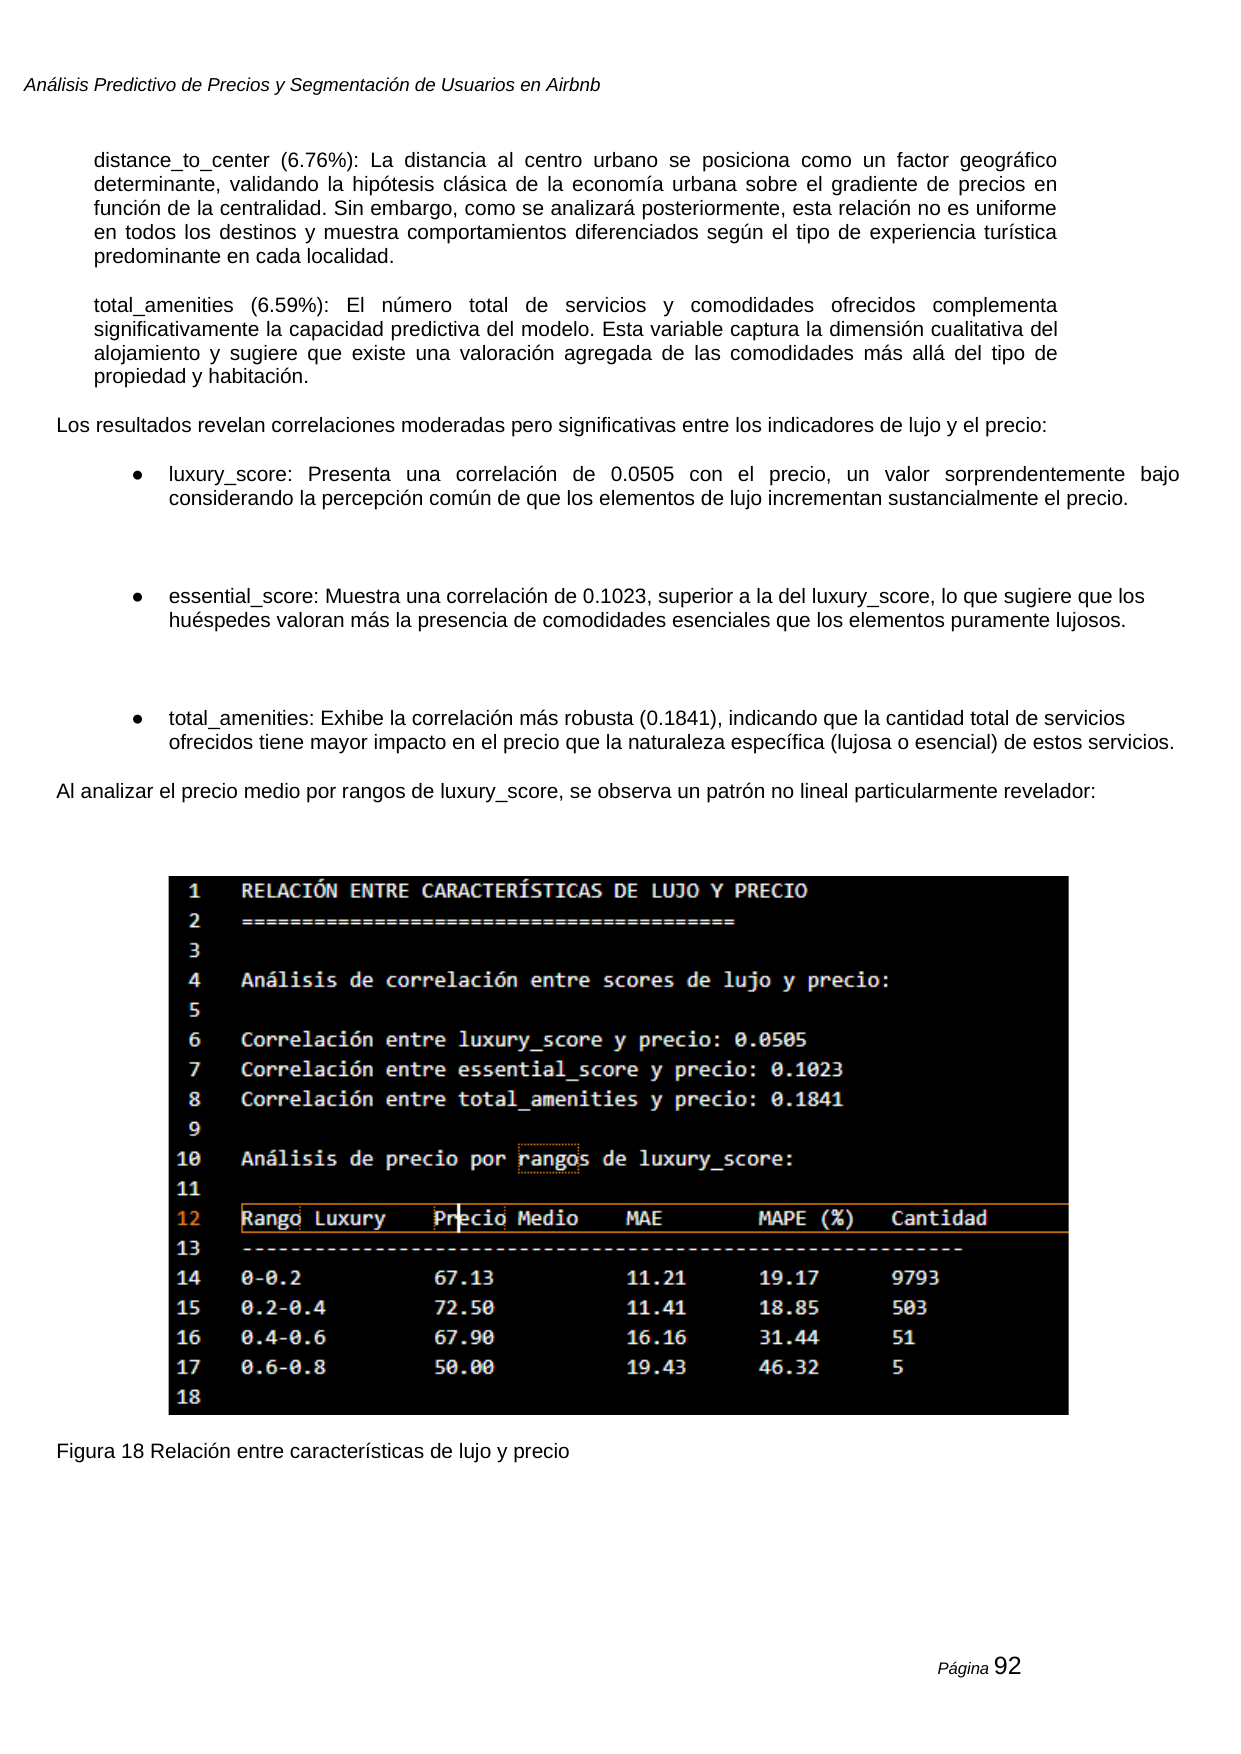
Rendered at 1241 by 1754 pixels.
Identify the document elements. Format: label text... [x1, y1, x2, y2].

list luxury_score: Presenta una correlación de 0.0505 con el precio, un valor sorprendentemente bajo considerando la percepción común de que los elementos de lujo incrementan sustancialmente el precio. [131, 462, 1181, 510]
text total_amenities (6.59%): El número total de servicios y comodidades ofrecidos complementa significativamente la capacidad predictiva del modelo. Esta variable captura la dimensión cualitativa del alojamiento y sugiere que existe una valoración agregada de las comodidades más allá del tipo de propiedad y habitación. [94, 292, 1059, 388]
text Figura 18 Relación entre características de lujo y precio [56, 1439, 1181, 1463]
list essential_score: Muestra una correlación de 0.1023, superior a la del luxury_score, lo que sugiere que los huéspedes valoran más la presencia de comodidades esenciales que los elementos puramente lujosos. [131, 584, 1181, 632]
picture [168, 876, 1069, 1415]
text Los resultados revelan correlaciones moderadas pero significativas entre los indicadores de lujo y el precio: [56, 413, 1181, 437]
list total_amenities: Exhibe la correlación más robusta (0.1841), indicando que la cantidad total de servicios ofrecidos tiene mayor impacto en el precio que la naturaleza específica (lujosa o esencial) de estos servicios. [131, 706, 1181, 754]
text distance_to_center (6.76%): La distancia al centro urbano se posiciona como un factor geográfico determinante, validando la hipótesis clásica de la economía urbana sobre el gradiente de precios en función de la centralidad. Sin embargo, como se analizará posteriormente, esta relación no es uniforme en todos los destinos y muestra comportamientos diferenciados según el tipo de experiencia turística predominante en cada localidad. [94, 148, 1059, 267]
text Al analizar el precio medio por rangos de luxury_score, se observa un patrón no lineal particularmente revelador: [56, 779, 1181, 803]
